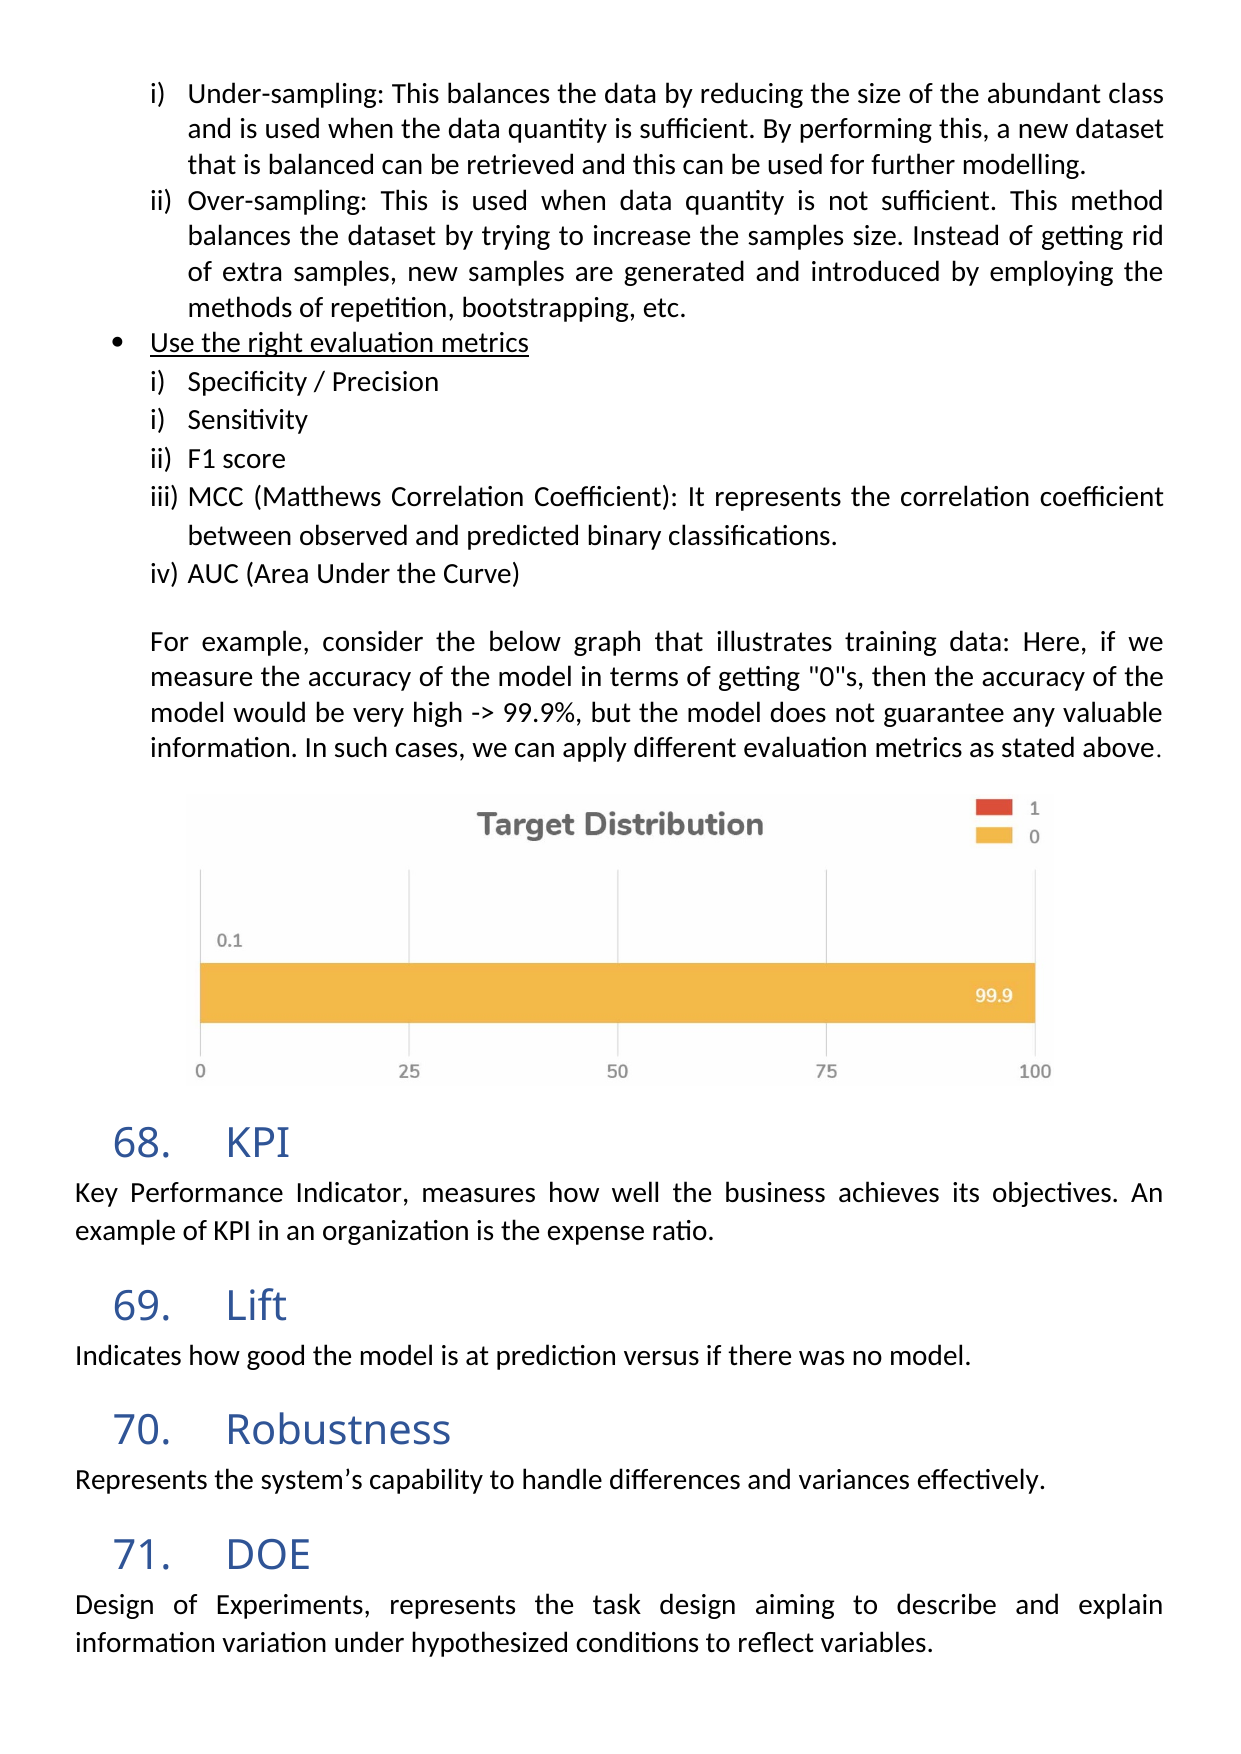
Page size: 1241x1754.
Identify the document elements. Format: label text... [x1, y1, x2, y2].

text For example, consider the below graph that illustrates training data: Here, if we measure the accuracy of the model in terms of getting "0"s, then the accuracy of the model would be very high -> 99.9%, but the model does not guarantee any valuable information. In such cases, we can apply different evaluation metrics as stated above. [150, 623, 1165, 765]
list Specificity / Precision [150, 363, 1165, 398]
picture [186, 794, 1054, 1086]
list MCC (Matthews Correlation Coefficient): It represents the correlation coefficient between observed and predicted binary classifications. [150, 478, 1165, 552]
text Represents the system’s capability to handle differences and variances effectively. [75, 1461, 1165, 1497]
text Design of Experiments, represents the task design aiming to describe and explain information variation under hypothesized conditions to reflect variables. [75, 1586, 1165, 1660]
subtitle KPI [112, 1112, 1165, 1169]
list Under-sampling: This balances the data by reducing the size of the abundant class and is used when the data quantity is sufficient. By performing this, a new dataset that is balanced can be retrieved and this can be used for further modelling. [150, 75, 1165, 182]
list Use the right evaluation metrics [112, 324, 1165, 360]
subtitle Lift [112, 1276, 1165, 1332]
subtitle DOE [112, 1525, 1165, 1582]
text Indicates how good the model is at prediction versus if there was no model. [75, 1337, 1165, 1372]
list F1 score [150, 440, 1165, 475]
list Sensitivity [150, 401, 1165, 437]
text Key Performance Indicator, measures how well the business achieves its objectives. An example of KPI in an organization is the expense ratio. [75, 1174, 1165, 1248]
subtitle Robustness [112, 1400, 1165, 1457]
list Over-sampling: This is used when data quantity is not sufficient. This method balances the dataset by trying to increase the samples size. Instead of getting rid of extra samples, new samples are generated and introduced by employing the methods of repetition, bootstrapping, etc. [150, 182, 1165, 324]
list AUC (Area Under the Curve) [150, 555, 1165, 591]
